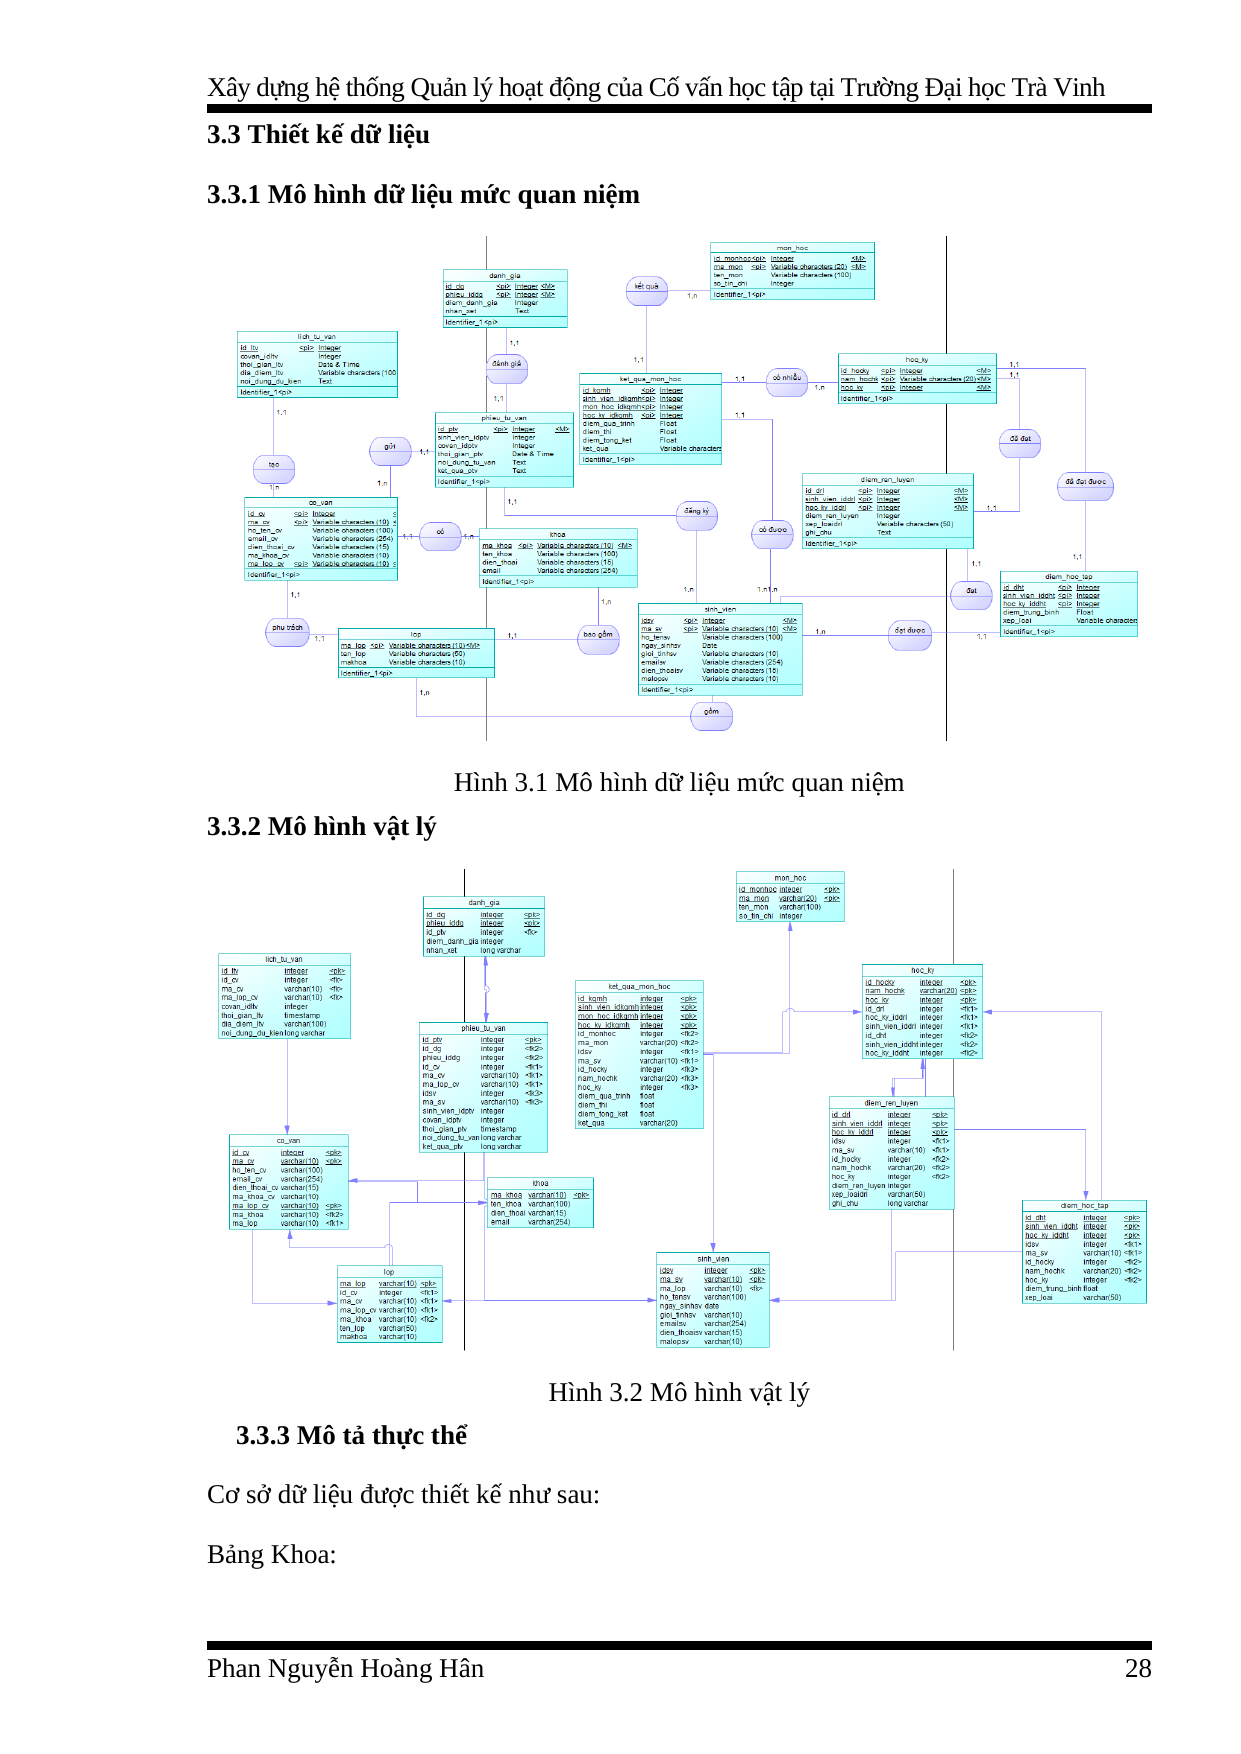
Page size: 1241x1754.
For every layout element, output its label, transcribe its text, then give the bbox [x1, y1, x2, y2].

picture [206, 236, 1151, 741]
subtitle Mô hình dữ liệu mức quan niệm [207, 178, 1152, 209]
text Cơ sở dữ liệu được thiết kế như sau: [207, 1478, 1152, 1510]
picture [206, 869, 1152, 1351]
text Hình 3.2 Mô hình vật lý [207, 1376, 1152, 1407]
subtitle Mô hình vật lý [207, 810, 1152, 841]
subtitle Mô tả thực thể [236, 1419, 1152, 1451]
text Bảng Khoa: [207, 1538, 1152, 1569]
text Hình 3.1 Mô hình dữ liệu mức quan niệm [207, 766, 1152, 797]
subtitle Thiết kế dữ liệu [207, 118, 1152, 150]
